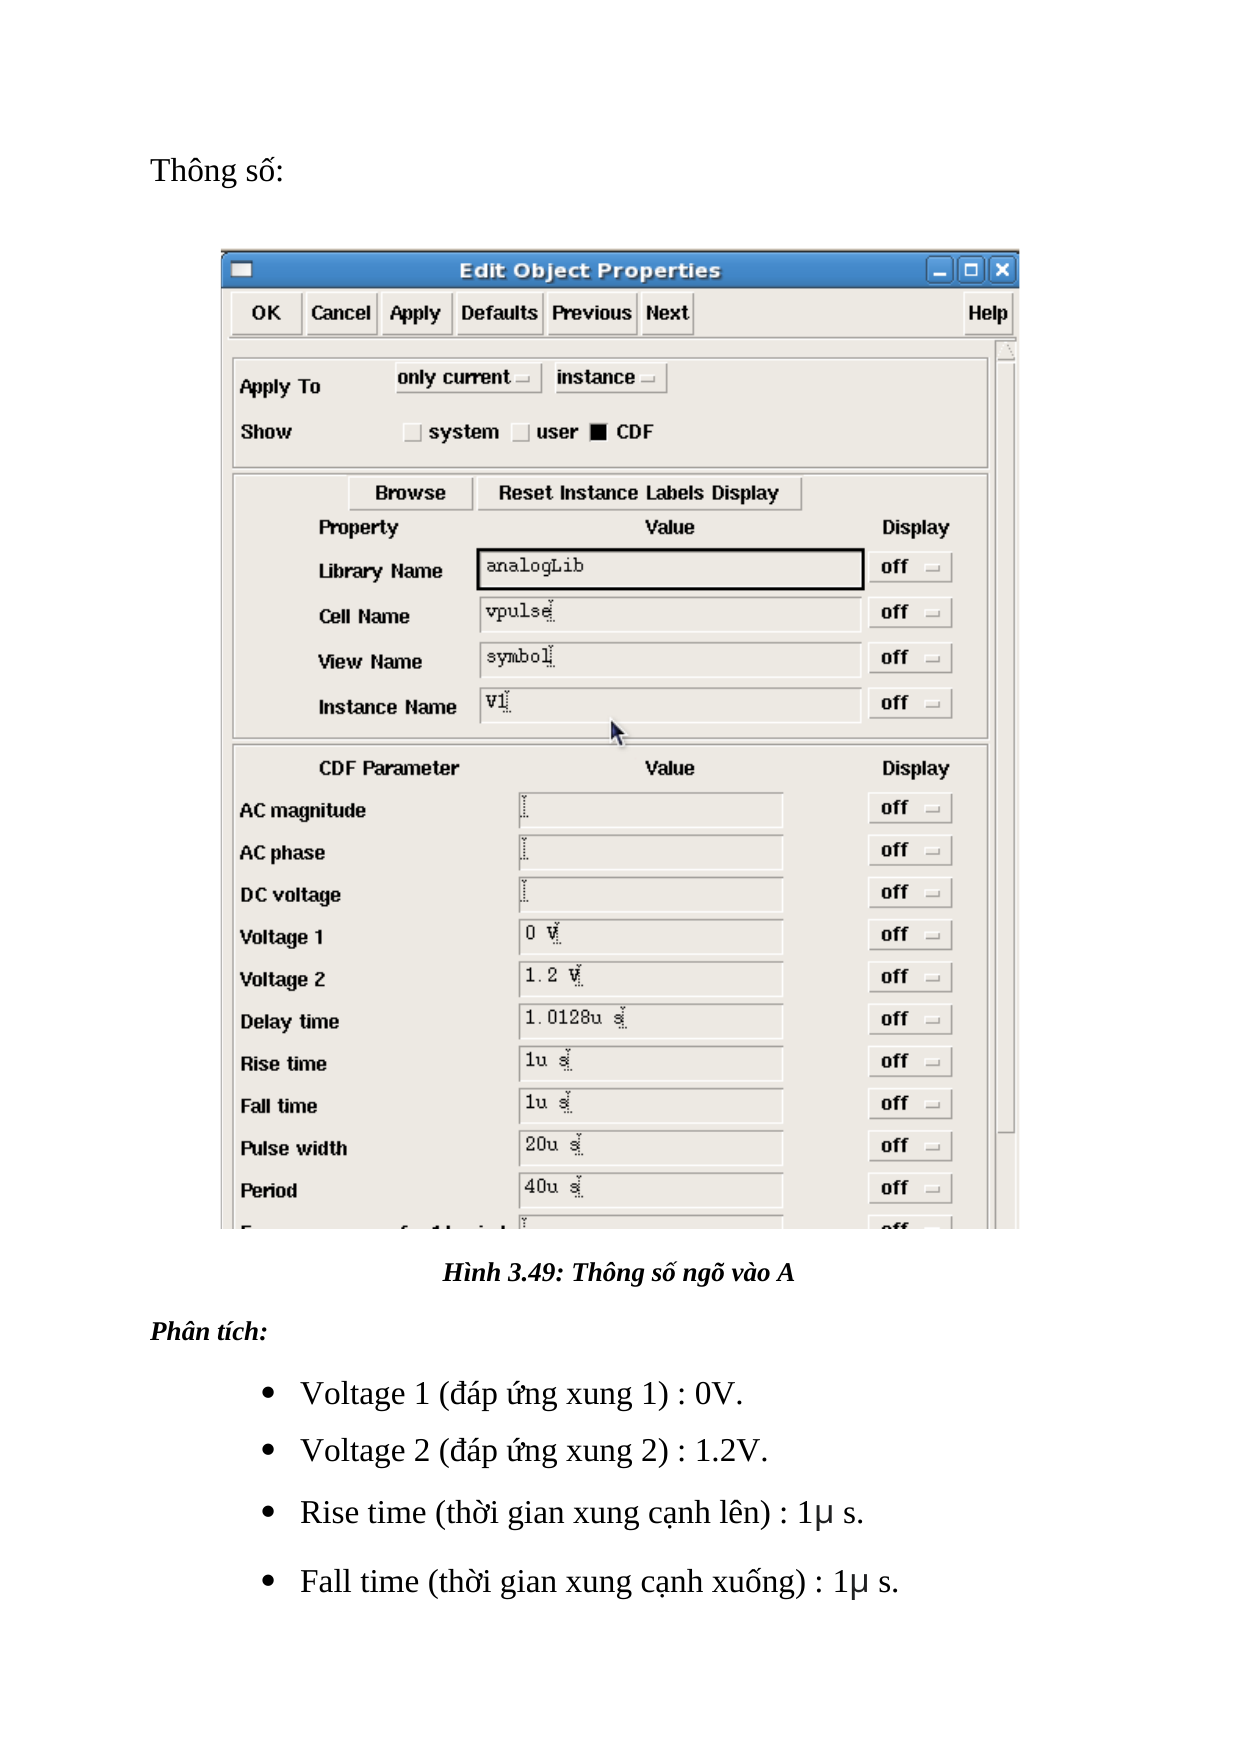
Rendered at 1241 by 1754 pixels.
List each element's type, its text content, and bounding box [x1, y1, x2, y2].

list Voltage 1 (đáp ứng xung 1) : 0V. [262, 1373, 1090, 1412]
list Rise time (thời gian xung cạnh lên) : 1µ s. [834, 1488, 1090, 1534]
picture [220, 248, 1020, 1229]
list Fall time (thời gian xung cạnh xuống) : 1µ s. [870, 1556, 1090, 1602]
list Fall time (thời gian xung cạnh xuống) : 1µ s. [262, 1556, 849, 1602]
list Rise time (thời gian xung cạnh lên) : 1µ s. [262, 1488, 814, 1534]
text Hình 3.49: Thông số ngõ vào A [150, 1256, 1090, 1287]
list Voltage 2 (đáp ứng xung 2) : 1.2V. [262, 1431, 1090, 1469]
text Phân tích: [150, 1314, 1090, 1346]
subtitle Thông số: [150, 150, 1090, 188]
